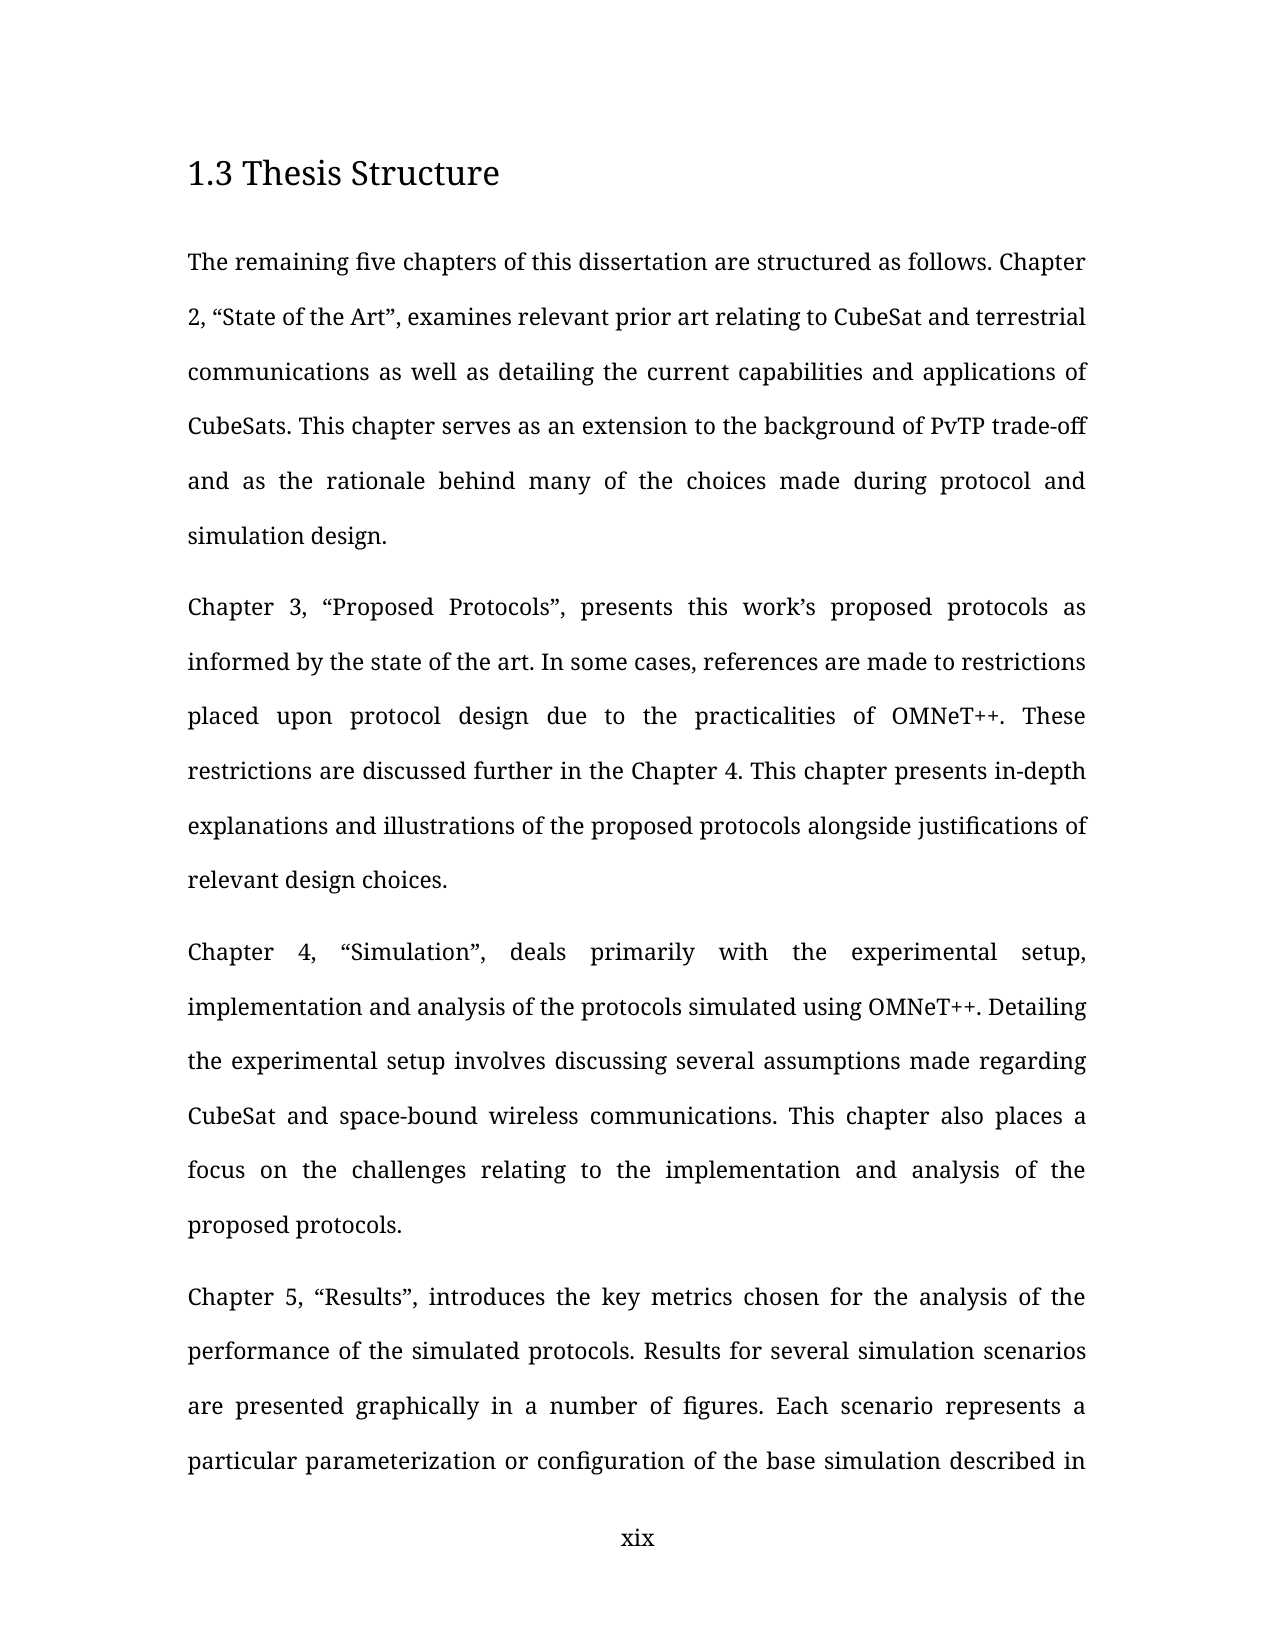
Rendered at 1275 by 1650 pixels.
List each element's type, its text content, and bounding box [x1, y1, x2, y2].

text Chapter 3, “Proposed Protocols”, presents this work’s proposed protocols as informed by the state of the art. In some cases, references are made to restrictions placed upon protocol design due to the practicalities of OMNeT++. These restrictions are discussed further in the Chapter 4. This chapter presents in-depth explanations and illustrations of the proposed protocols alongside justifications of relevant design choices. [187, 591, 1087, 896]
subtitle Thesis Structure [187, 150, 1087, 195]
text Chapter 4, “Simulation”, deals primarily with the experimental setup, implementation and analysis of the protocols simulated using OMNeT++. Detailing the experimental setup involves discussing several assumptions made regarding CubeSat and space-bound wireless communications. This chapter also places a focus on the challenges relating to the implementation and analysis of the proposed protocols. [187, 936, 1087, 1240]
text The remaining five chapters of this dissertation are structured as follows. Chapter 2, “State of the Art”, examines relevant prior art relating to CubeSat and terrestrial communications as well as detailing the current capabilities and applications of CubeSats. This chapter serves as an extension to the background of PvTP trade-off and as the rationale behind many of the choices made during protocol and simulation design. [187, 246, 1087, 551]
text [187, 1281, 1087, 1476]
